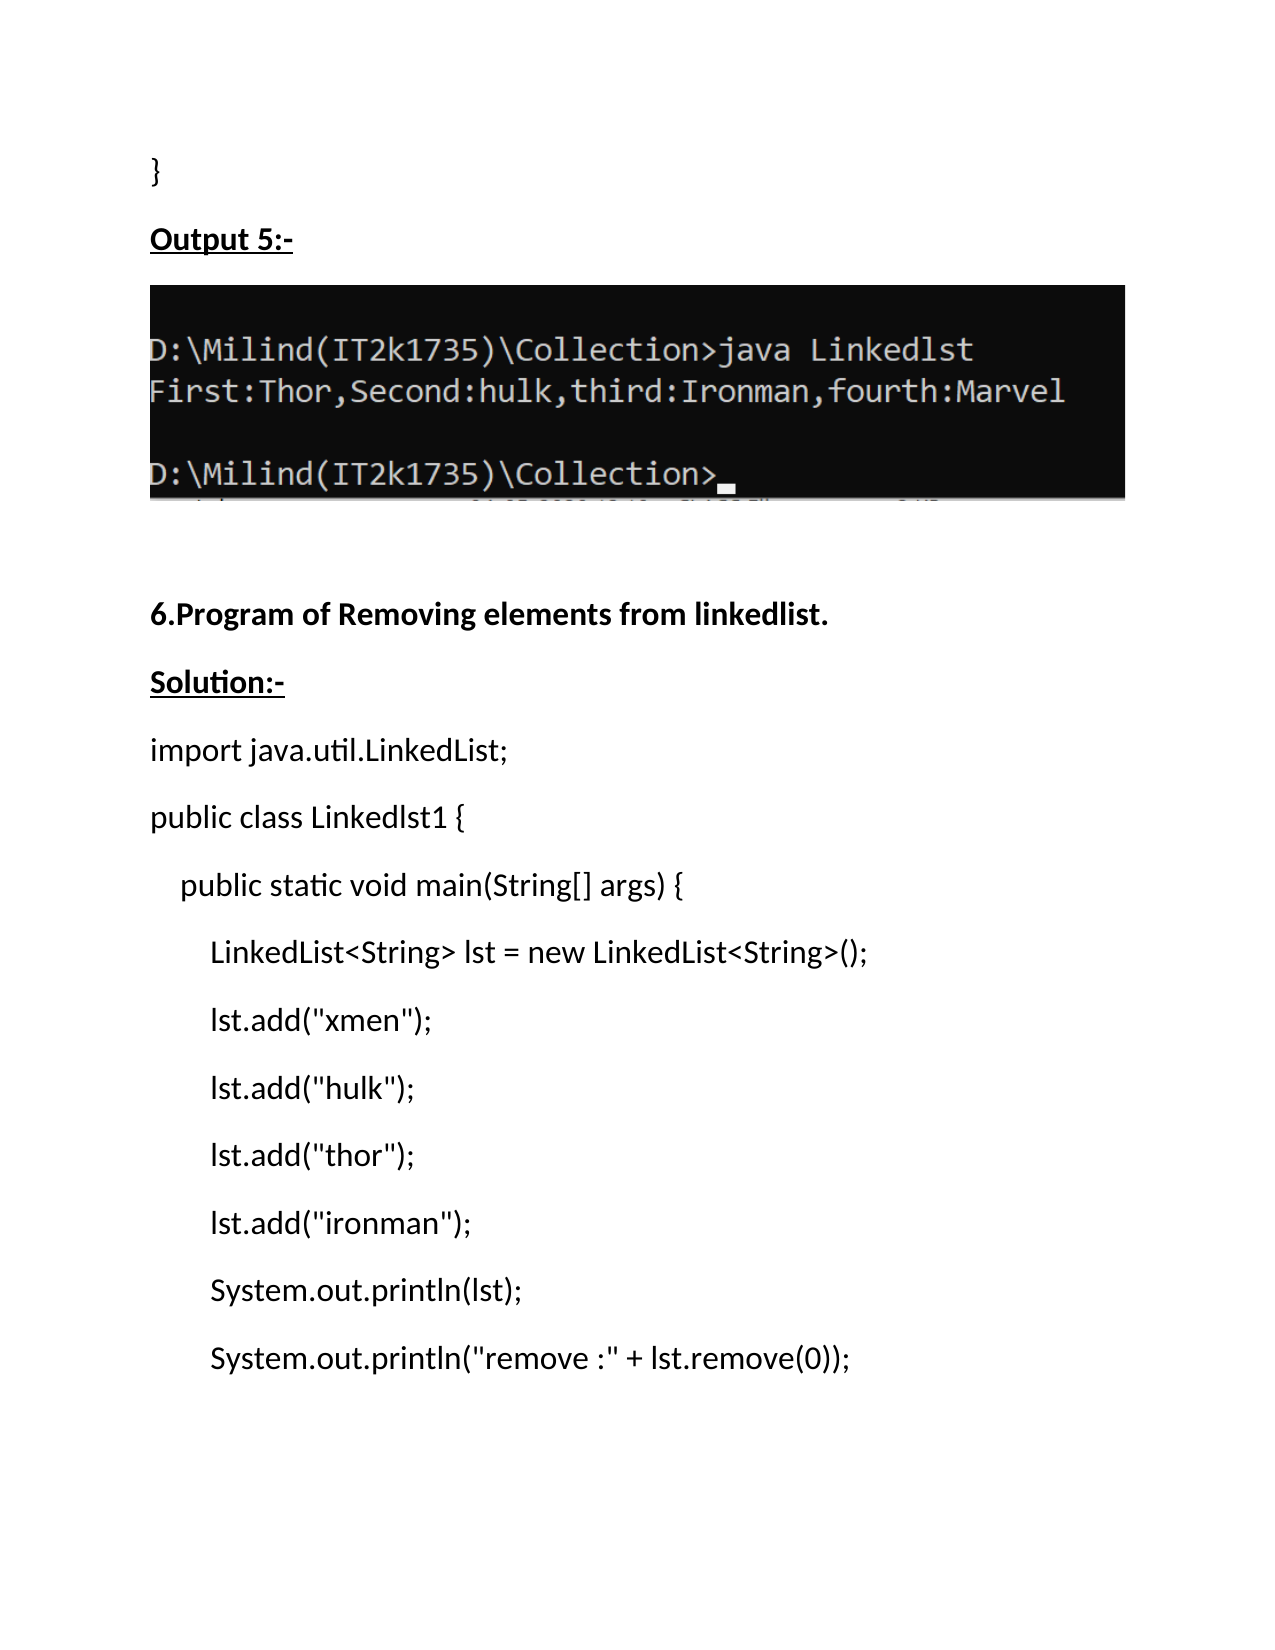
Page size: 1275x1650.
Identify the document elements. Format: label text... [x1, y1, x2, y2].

text lst.add("ironman"); [150, 1202, 1125, 1243]
text System.out.println("remove :" + lst.remove(0)); [150, 1337, 1125, 1378]
text } [150, 150, 1125, 191]
text Output 5:- [150, 218, 1125, 258]
text LinkedList<String> lst = new LinkedList<String>(); [150, 931, 1125, 972]
text public static void main(String[] args) { [150, 864, 1125, 904]
picture [150, 285, 1125, 501]
text lst.add("thor"); [150, 1134, 1125, 1175]
text lst.add("xmen"); [150, 999, 1125, 1040]
text System.out.println(lst); [150, 1269, 1125, 1310]
text Solution:- [150, 661, 1125, 702]
text 6.Program of Removing elements from linkedlist. [150, 593, 1125, 634]
text import java.util.LinkedList; [150, 729, 1125, 769]
text public class Linkedlst1 { [150, 796, 1125, 837]
text lst.add("hulk"); [150, 1067, 1125, 1107]
